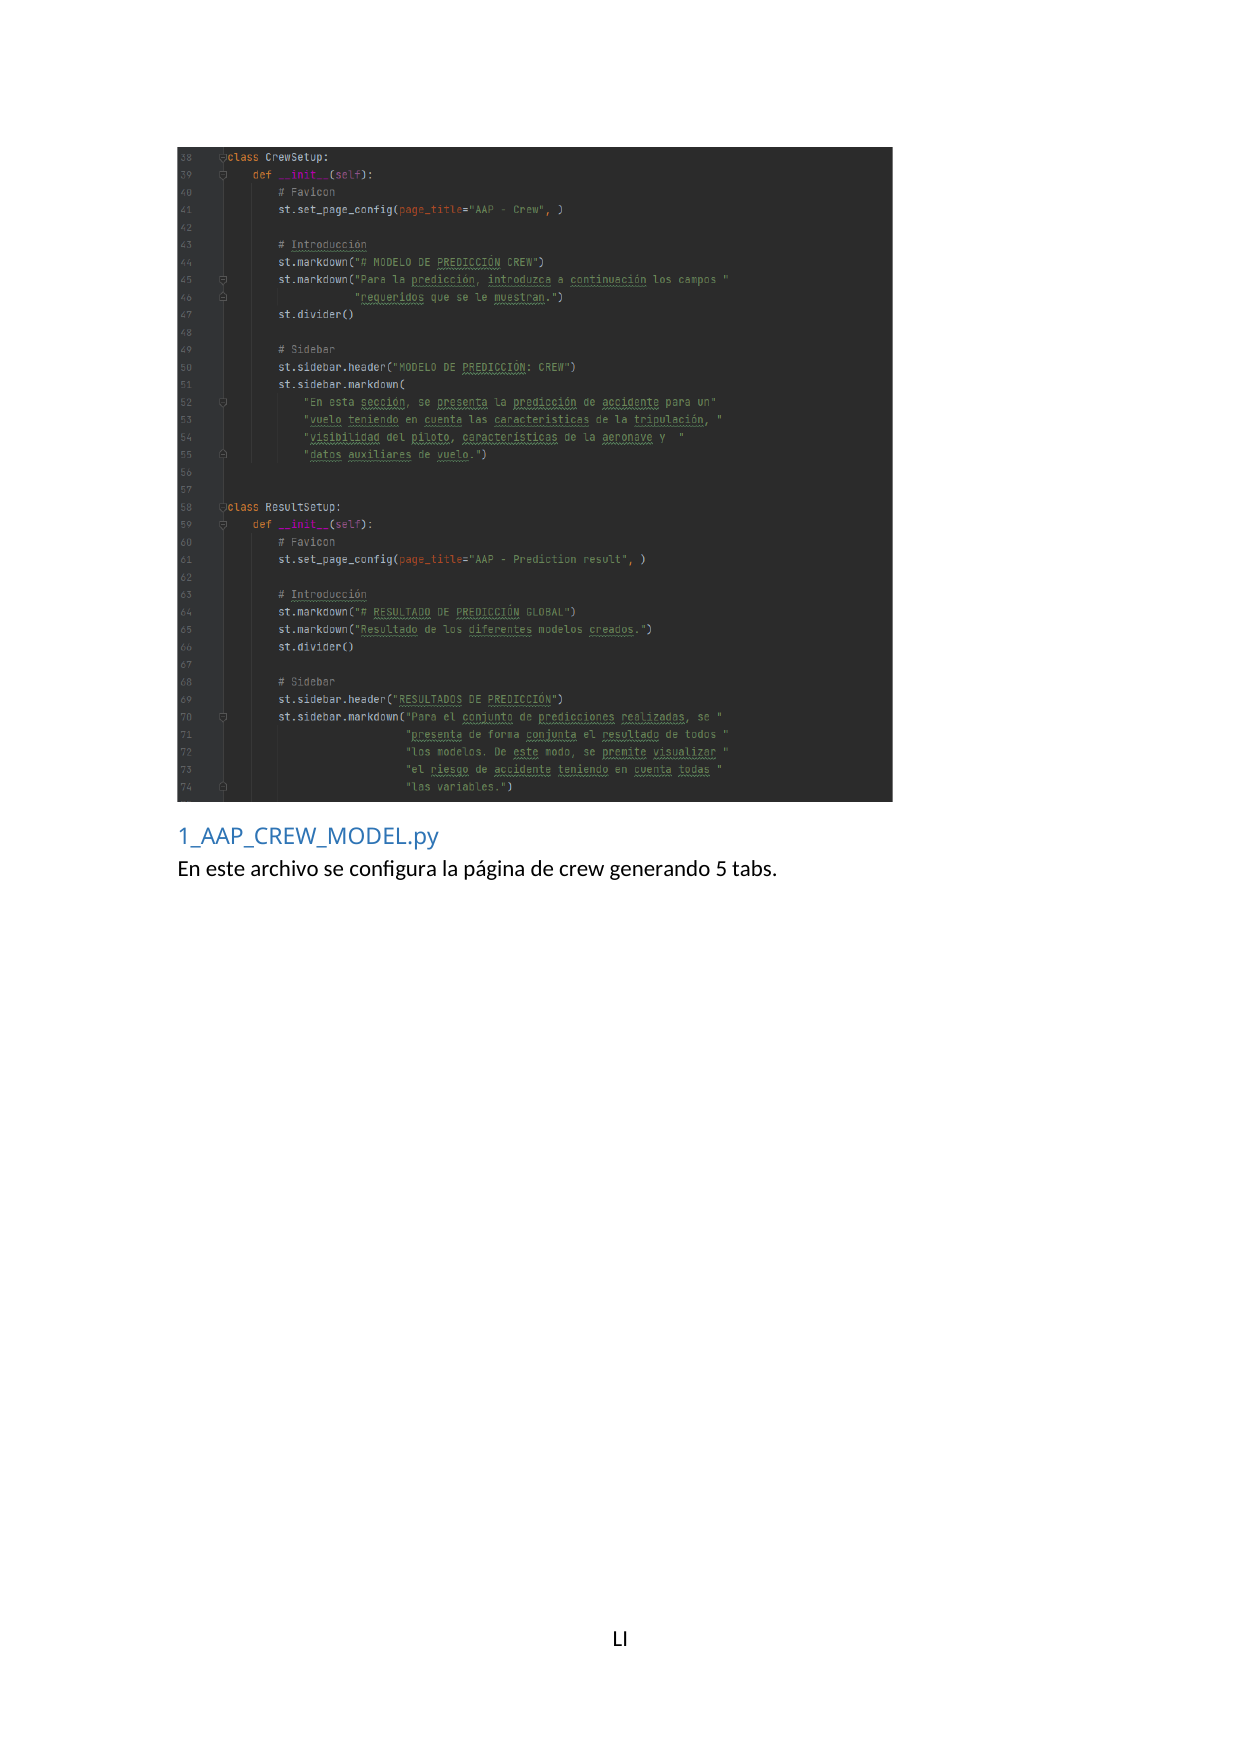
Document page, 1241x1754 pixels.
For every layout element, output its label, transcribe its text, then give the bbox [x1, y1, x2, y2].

text En este archivo se configura la página de crew generando 5 tabs. [177, 854, 1063, 882]
subtitle 1_AAP_CREW_MODEL.py [177, 820, 1063, 851]
picture [177, 147, 893, 802]
